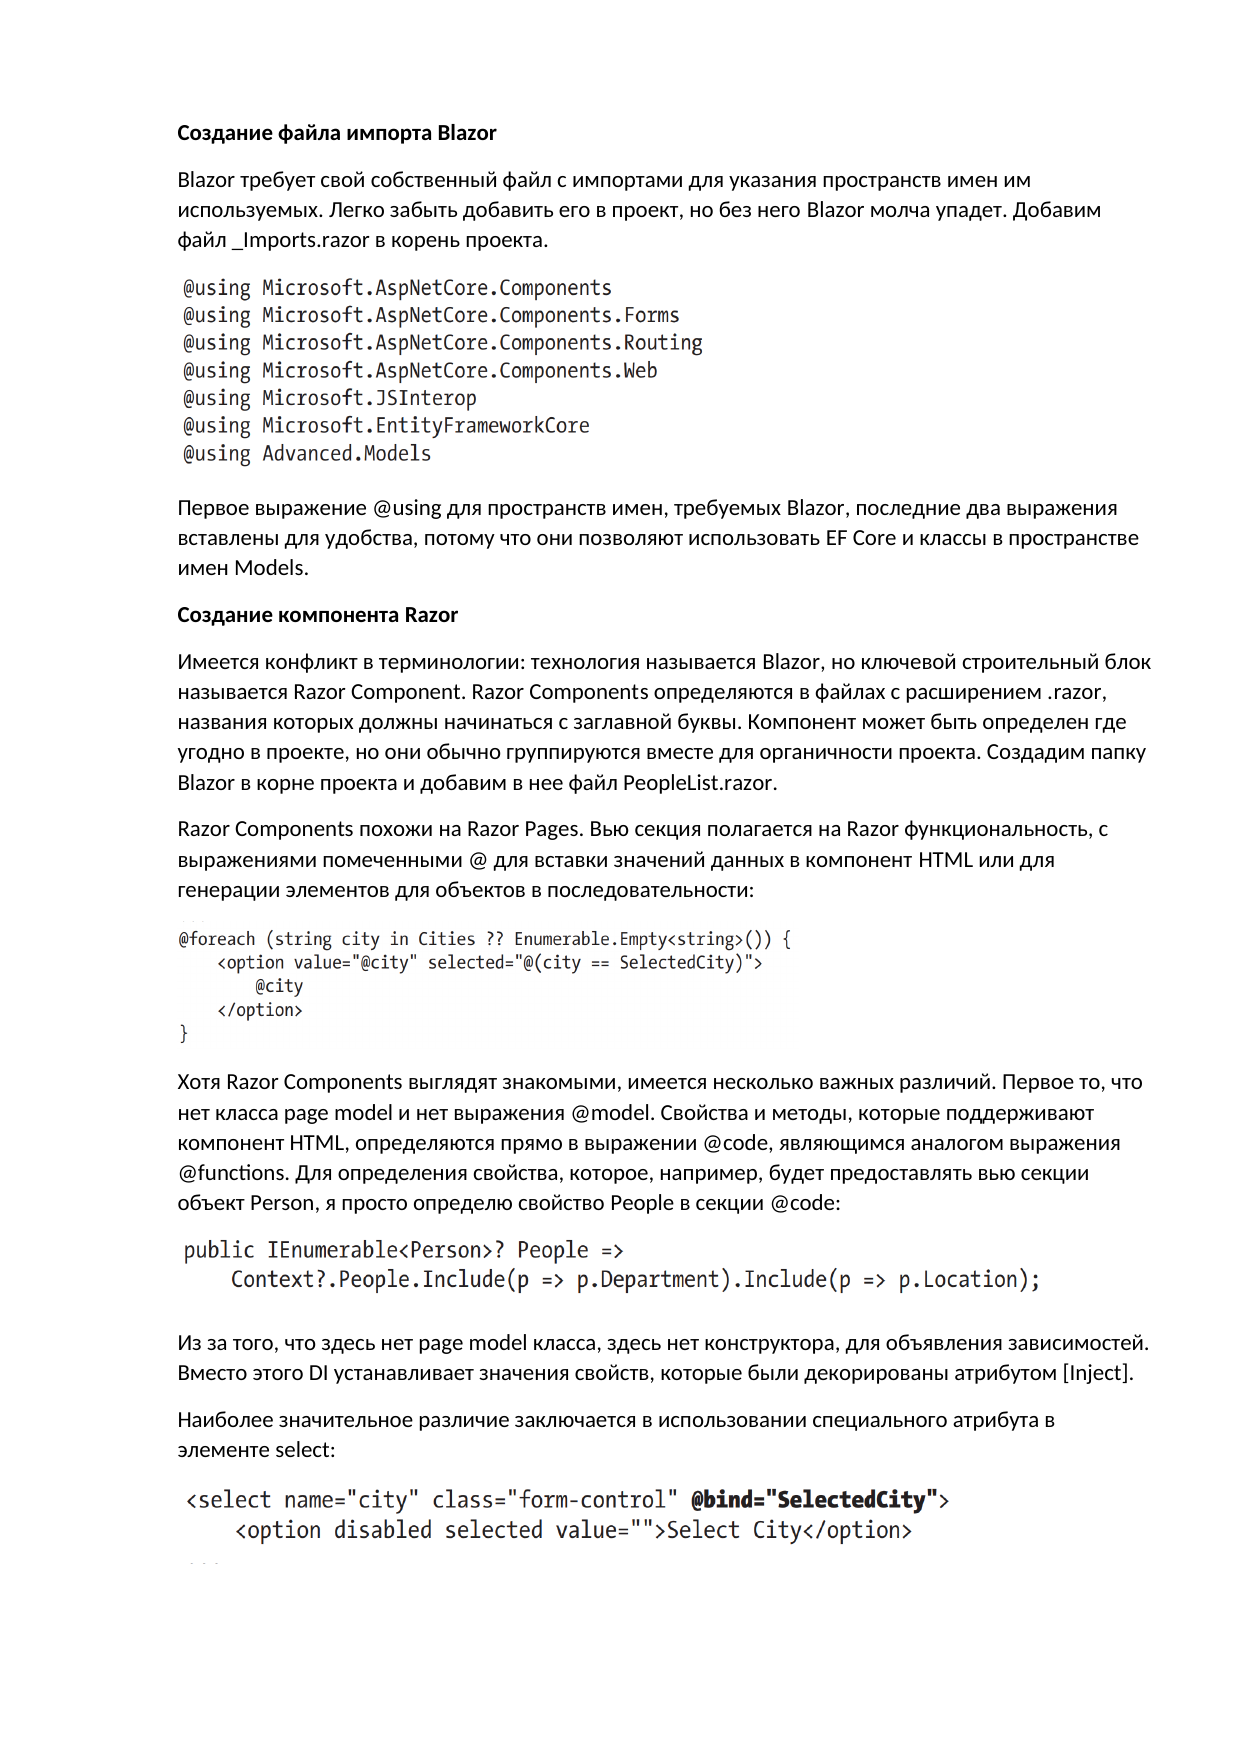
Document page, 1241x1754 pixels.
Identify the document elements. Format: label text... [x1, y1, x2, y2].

text Первое выражение @using для пространств имен, требуемых Blazor, последние два выражения вставлены для удобства, потому что они позволяют использовать EF Core и классы в пространстве имен Models. [177, 493, 1152, 581]
text Создание файла импорта Blazor [177, 118, 1152, 146]
text Из за того, что здесь нет page model класса, здесь нет конструктора, для объявления зависимостей. Вместо этого DI устанавливает значения свойств, которые были декорированы атрибутом [Inject]. [177, 1328, 1152, 1386]
picture [177, 921, 800, 1049]
text Razor Components похожи на Razor Pages. Вью секция полагается на Razor функциональность, с выражениями помеченными @ для вставки значений данных в компонент HTML или для генерации элементов для объектов в последовательности: [177, 814, 1152, 903]
text Наиболее значительное различие заключается в использовании специального атрибута в элементе select: [177, 1405, 1152, 1463]
picture [177, 1482, 960, 1564]
text Хотя Razor Components выглядят знакомыми, имеется несколько важных различий. Первое то, что нет класса page model и нет выражения @model. Свойства и методы, которые поддерживают компонент HTML, определяются прямо в выражении @code, являющимся аналогом выражения @functions. Для определения свойства, которое, например, будет предоставлять вью секции объект Person, я просто определю свойство People в секции @code: [177, 1067, 1152, 1216]
picture [177, 272, 716, 474]
picture [177, 1235, 1050, 1310]
text Blazor требует свой собственный файл с импортами для указания пространств имен им используемых. Легко забыть добавить его в проект, но без него Blazor молча упадет. Добавим файл _Imports.razor в корень проекта. [177, 165, 1152, 253]
text Имеется конфликт в терминологии: технология называется Blazor, но ключевой строительный блок называется Razor Component. Razor Components определяются в файлах с расширением .razor, названия которых должны начинаться с заглавной буквы. Компонент может быть определен где угодно в проекте, но они обычно группируются вместе для органичности проекта. Создадим папку Blazor в корне проекта и добавим в нее файл PeopleList.razor. [177, 647, 1152, 796]
text Создание компонента Razor [177, 600, 1152, 628]
